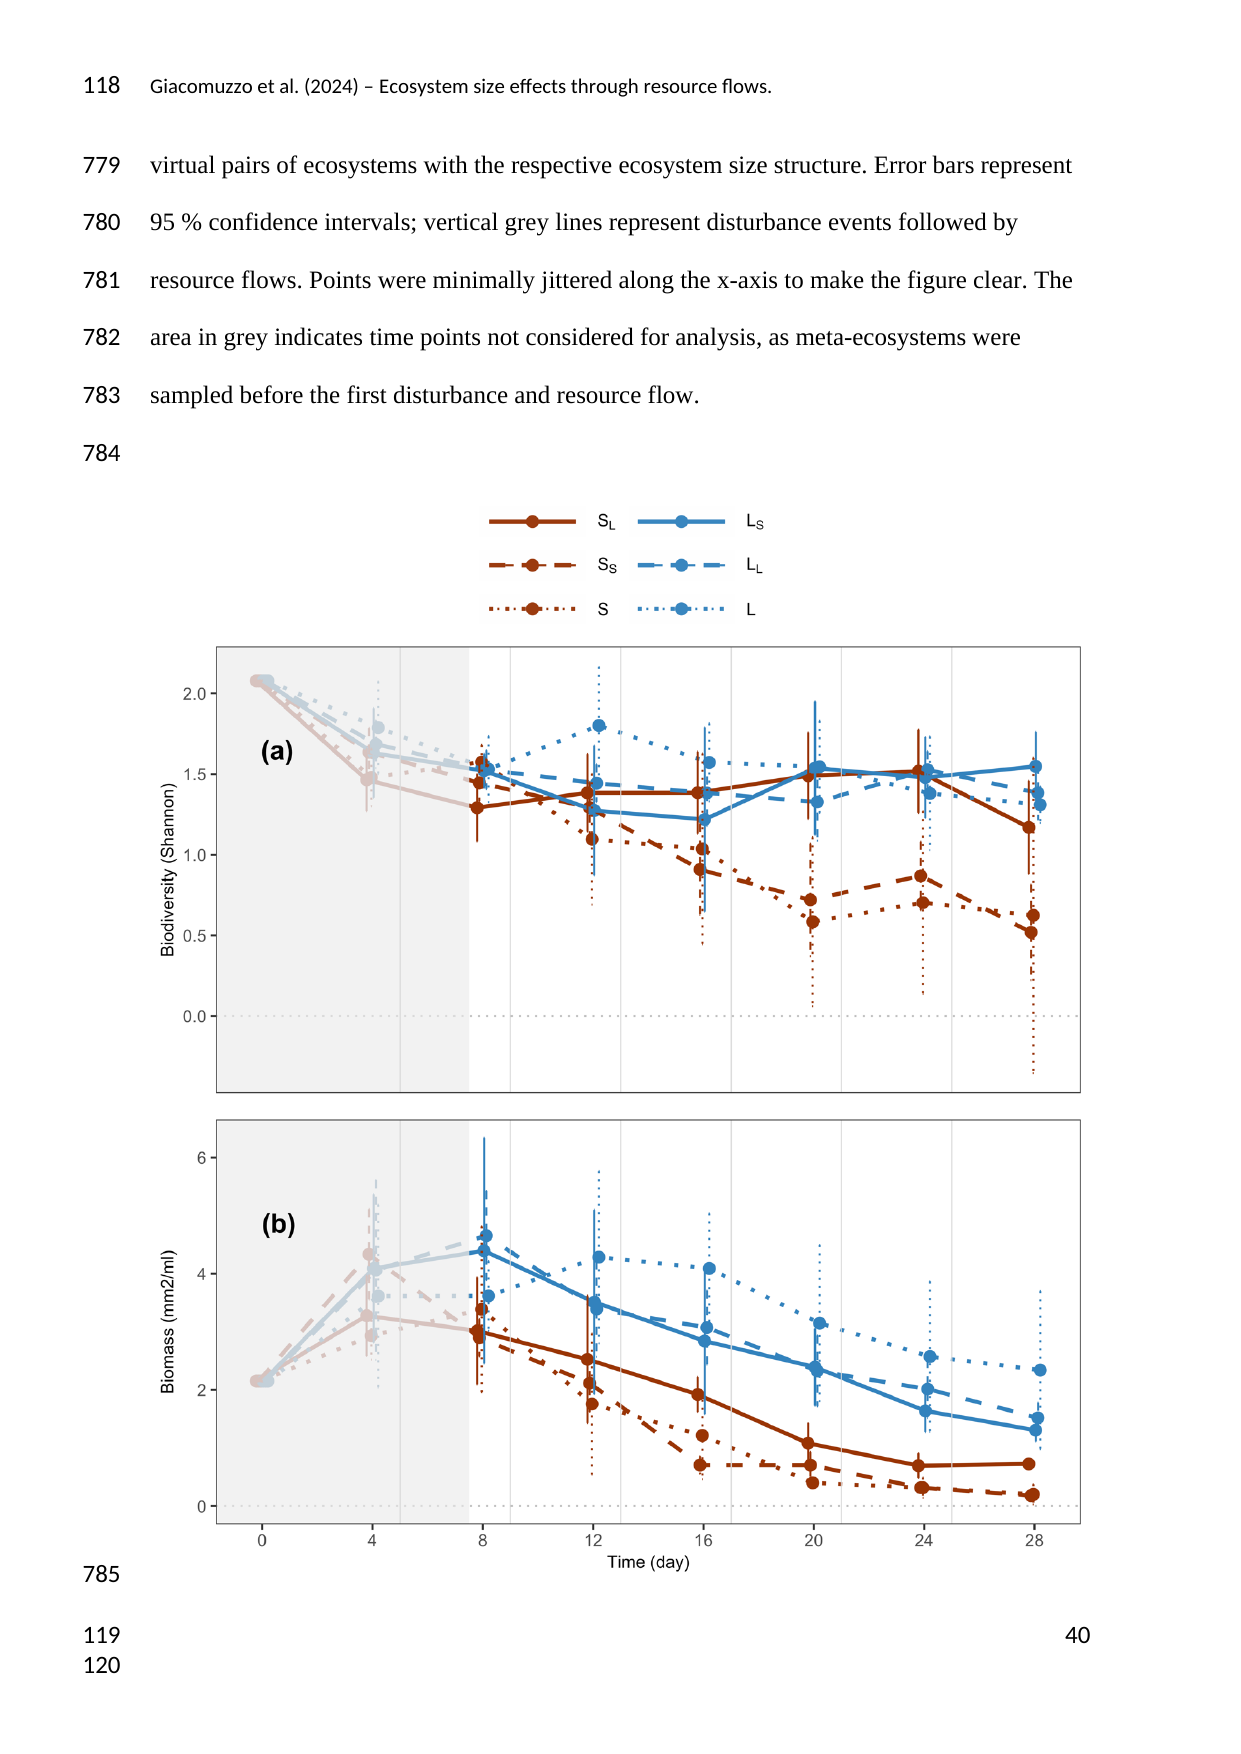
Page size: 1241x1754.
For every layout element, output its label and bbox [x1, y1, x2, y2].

picture [150, 495, 1091, 1582]
text [150, 150, 1090, 409]
